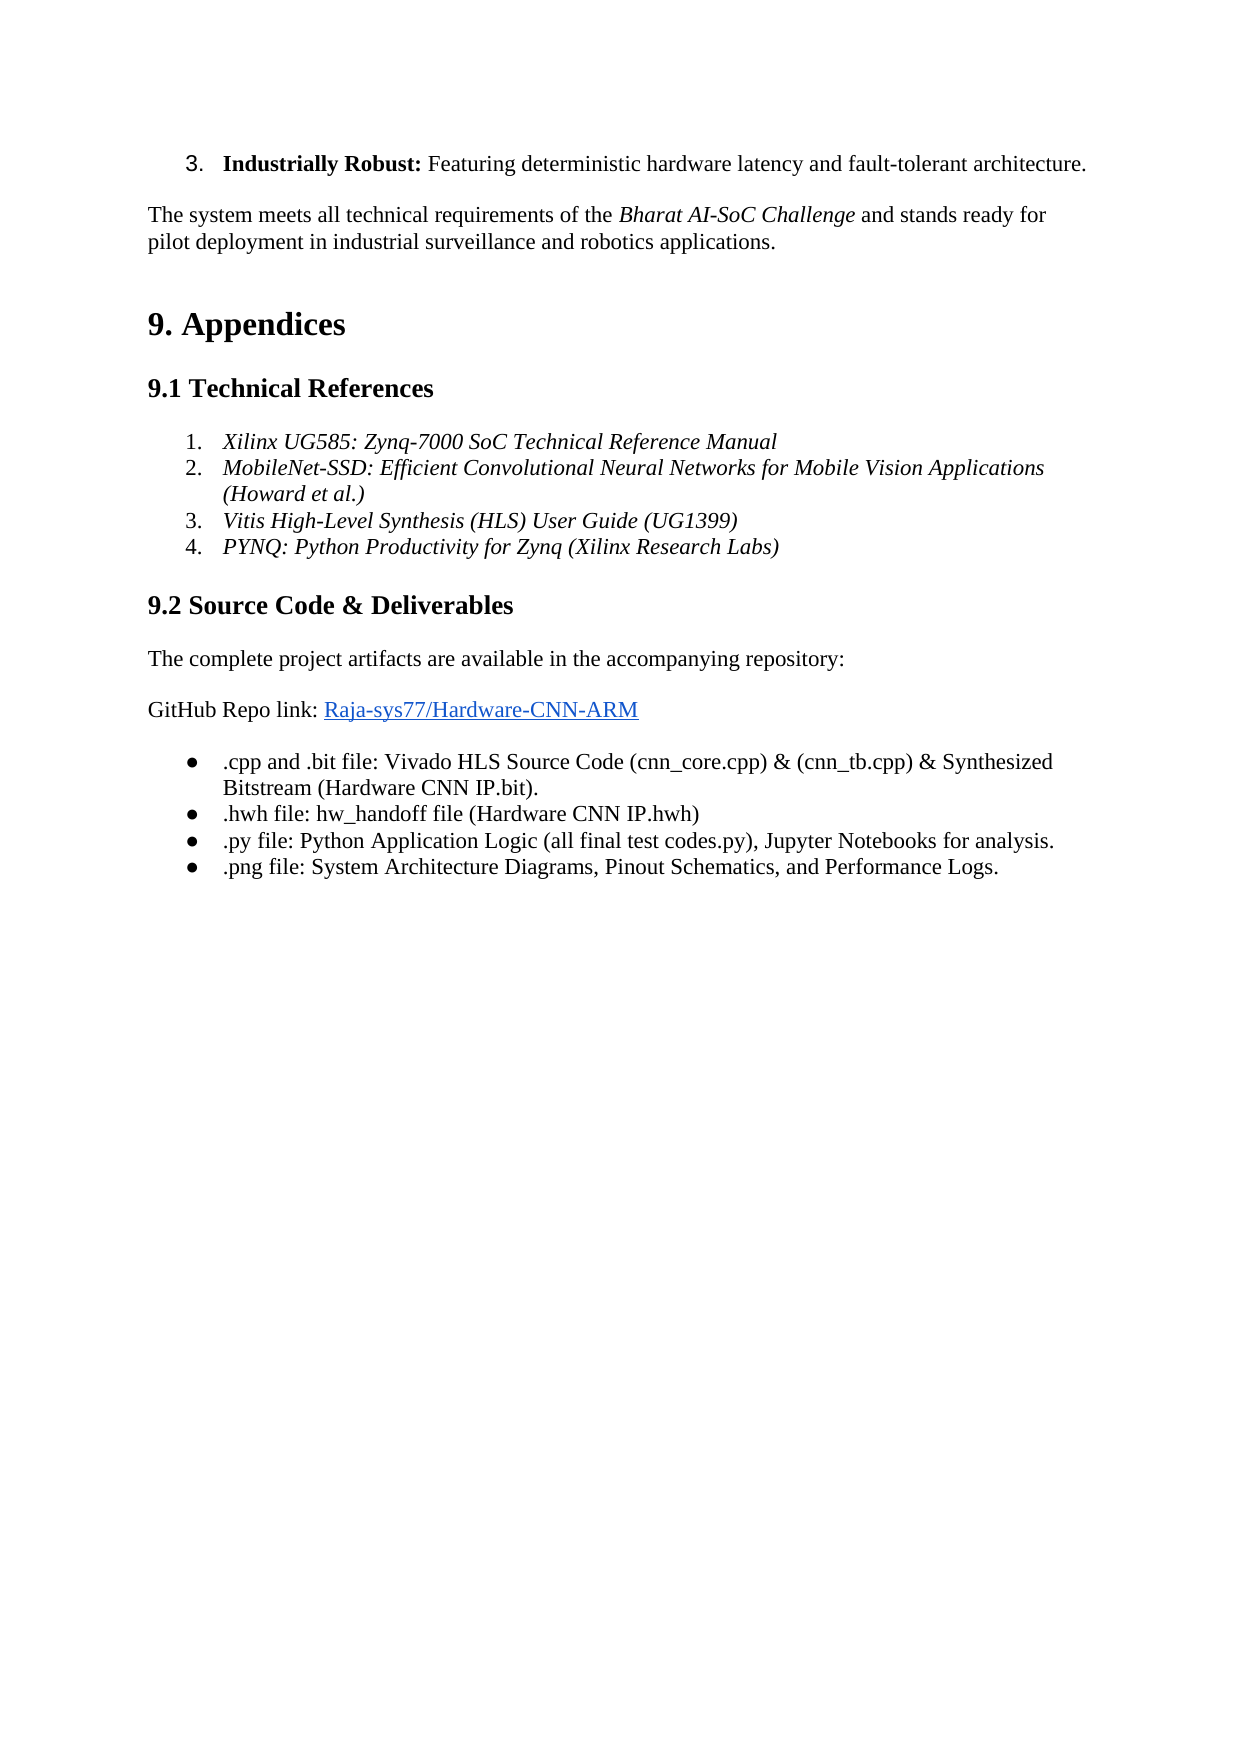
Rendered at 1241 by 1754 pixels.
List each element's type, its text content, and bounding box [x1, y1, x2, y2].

list .hwh file: hw_handoff file (Hardware CNN IP.hwh) [185, 800, 1090, 827]
list MobileNet-SSD: Efficient Convolutional Neural Networks for Mobile Vision Applications (Howard et al.) [185, 454, 1090, 507]
text GitHub Repo link: Raja-sys77/Hardware-CNN-ARM [148, 696, 1090, 723]
list .cpp and .bit file: Vivado HLS Source Code (cnn_core.cpp) & (cnn_tb.cpp) & Synthesized Bitstream (Hardware CNN IP.bit). [185, 748, 1090, 800]
list PYNQ: Python Productivity for Zynq (Xilinx Research Labs) [185, 533, 1090, 559]
list Industrially Robust: Featuring deterministic hardware latency and fault-tolerant architecture. [185, 150, 1090, 176]
list .png file: System Architecture Diagrams, Pinout Schematics, and Performance Logs. [185, 853, 1090, 880]
subtitle 9. Appendices [148, 304, 1090, 342]
subtitle 9.1 Technical References [148, 372, 1090, 403]
text The system meets all technical requirements of the Bharat AI-SoC Challenge and stands ready for pilot deployment in industrial surveillance and robotics applications. [148, 201, 1090, 254]
subtitle 9.2 Source Code & Deliverables [148, 589, 1090, 620]
list Xilinx UG585: Zynq-7000 SoC Technical Reference Manual [185, 428, 1090, 454]
list Vitis High-Level Synthesis (HLS) User Guide (UG1399) [185, 507, 1090, 533]
list .py file: Python Application Logic (all final test codes.py), Jupyter Notebooks for analysis. [185, 827, 1090, 853]
text The complete project artifacts are available in the accompanying repository: [148, 645, 1090, 671]
